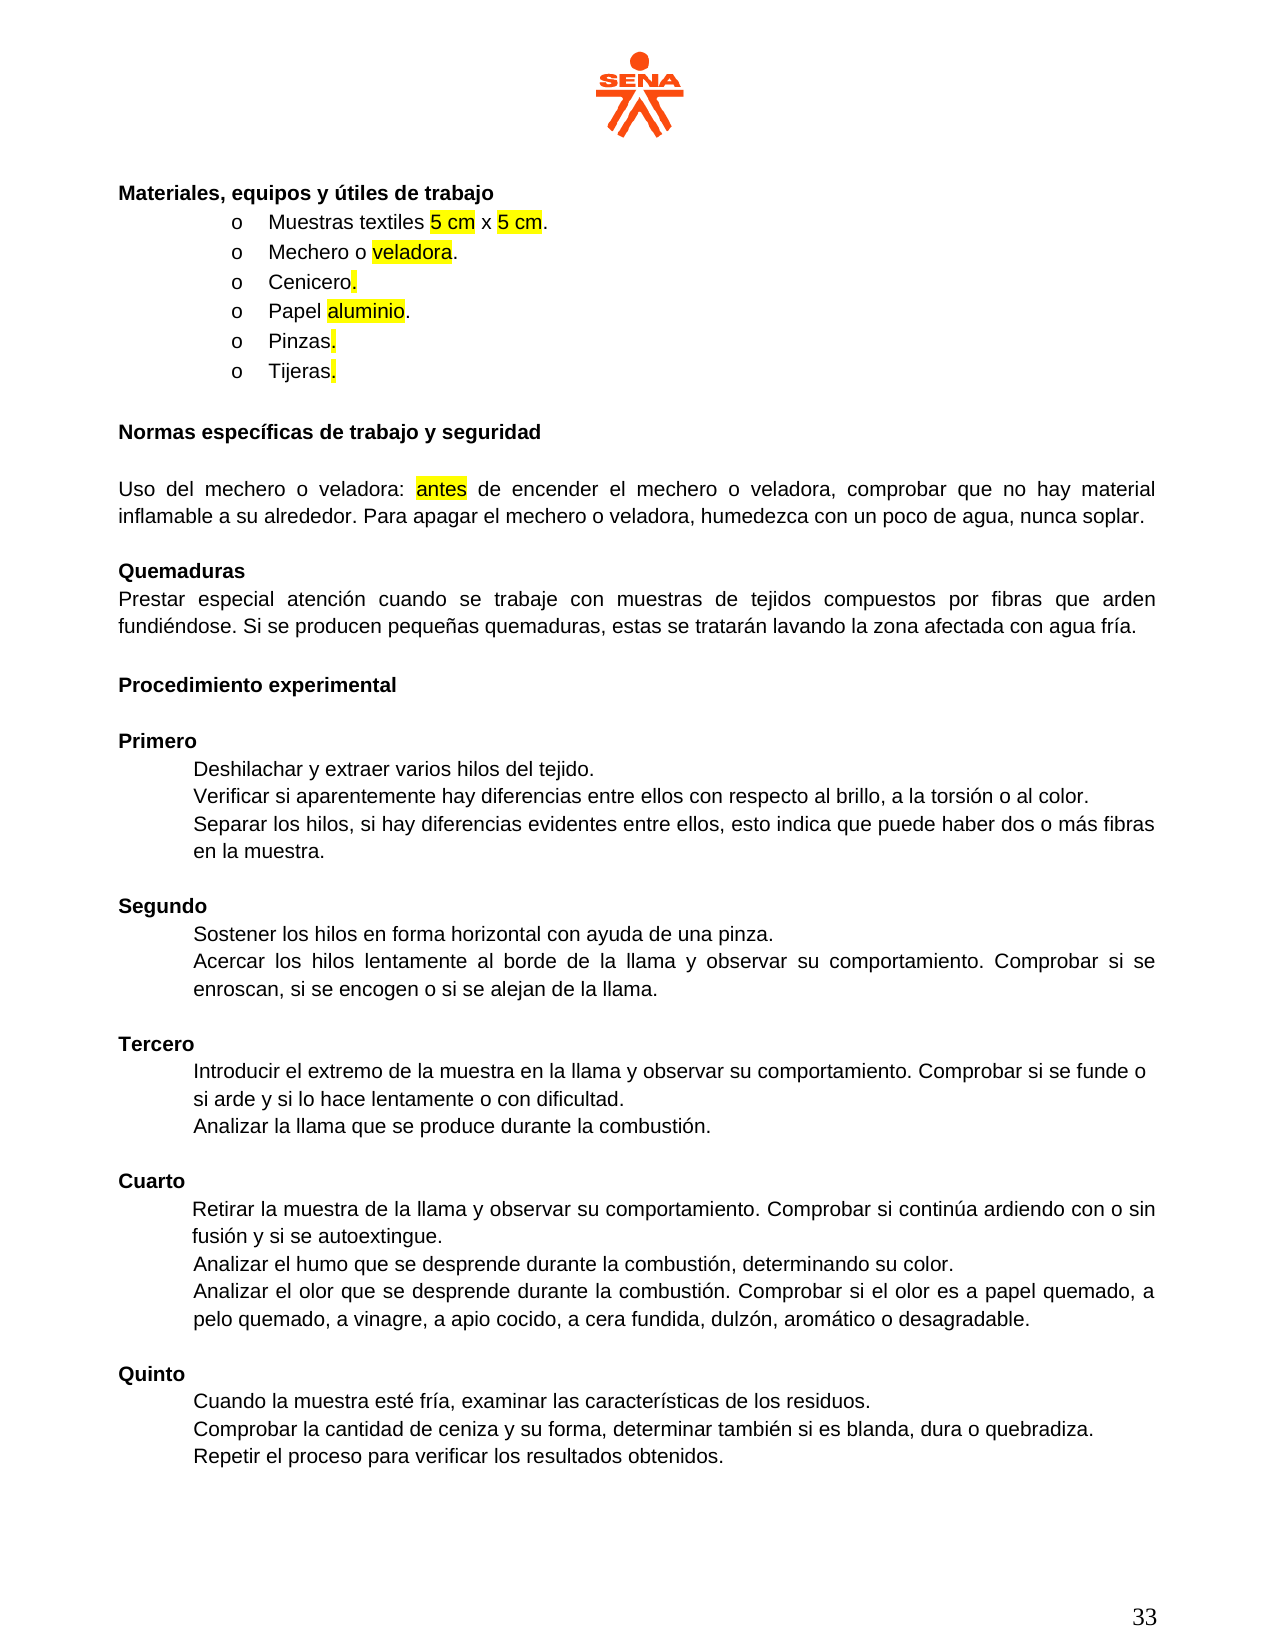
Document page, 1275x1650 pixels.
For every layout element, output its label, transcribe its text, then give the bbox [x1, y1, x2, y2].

text Normas específicas de trabajo y seguridad [118, 416, 1157, 444]
text Separar los hilos, si hay diferencias evidentes entre ellos, esto indica que puede haber dos o más fibras en la muestra. [193, 812, 1157, 863]
text Verificar si aparentemente hay diferencias entre ellos con respecto al brillo, a la torsión o al color. [193, 784, 1157, 808]
text Cuarto [118, 1169, 1157, 1193]
list Cenicero. [231, 269, 1157, 295]
list Mechero o veladora. [231, 240, 1157, 266]
text Cuando la muestra esté fría, examinar las características de los residuos. [118, 1389, 1157, 1413]
picture [585, 48, 690, 142]
text Procedimiento experimental [118, 669, 1157, 698]
text Retirar la muestra de la llama y observar su comportamiento. Comprobar si continúa ardiendo con o sin fusión y si se autoextingue. [192, 1197, 1157, 1248]
list Tijeras. [231, 359, 1157, 384]
text Segundo [118, 894, 1157, 918]
text Primero [118, 729, 1157, 753]
list Muestras textiles 5 cm x 5 cm. [231, 210, 1157, 236]
text Comprobar la cantidad de ceniza y su forma, determinar también si es blanda, dura o quebradiza. [118, 1417, 1157, 1441]
list Papel aluminio. [231, 299, 1157, 325]
list Pinzas. [231, 329, 1157, 355]
text Quemaduras [118, 559, 1157, 583]
text Deshilachar y extraer varios hilos del tejido. [118, 757, 1157, 781]
text Acercar los hilos lentamente al borde de la llama y observar su comportamiento. Comprobar si se enroscan, si se encogen o si se alejan de la llama. [193, 949, 1157, 1001]
text Tercero [118, 1032, 1157, 1056]
text Analizar el olor que se desprende durante la combustión. Comprobar si el olor es a papel quemado, a pelo quemado, a vinagre, a apio cocido, a cera fundida, dulzón, aromático o desagradable. [193, 1279, 1157, 1331]
text Prestar especial atención cuando se trabaje con muestras de tejidos compuestos por fibras que arden fundiéndose. Si se producen pequeñas quemaduras, estas se tratarán lavando la zona afectada con agua fría. [118, 586, 1157, 638]
text Analizar la llama que se produce durante la combustión. determinando su color y su luminosidad. [118, 1114, 1157, 1138]
text Analizar el humo que se desprende durante la combustión, determinando su color. [193, 1252, 1157, 1276]
text Uso del mechero o veladora: antes de encender el mechero o veladora, comprobar que no hay material inflamable a su alrededor. Para apagar el mechero o veladora, humedezca con un poco de agua, nunca soplar. [118, 476, 1157, 528]
text Sostener los hilos en forma horizontal con ayuda de una pinza. [118, 922, 1157, 946]
text Introducir el extremo de la muestra en la llama y observar su comportamiento. Comprobar si se funde o si arde y si lo hace lentamente o con dificultad. [193, 1059, 1157, 1111]
text Materiales, equipos y útiles de trabajo [118, 177, 1157, 206]
text Quinto [118, 1362, 1157, 1386]
text Repetir el proceso para verificar los resultados obtenidos. [118, 1444, 1157, 1468]
